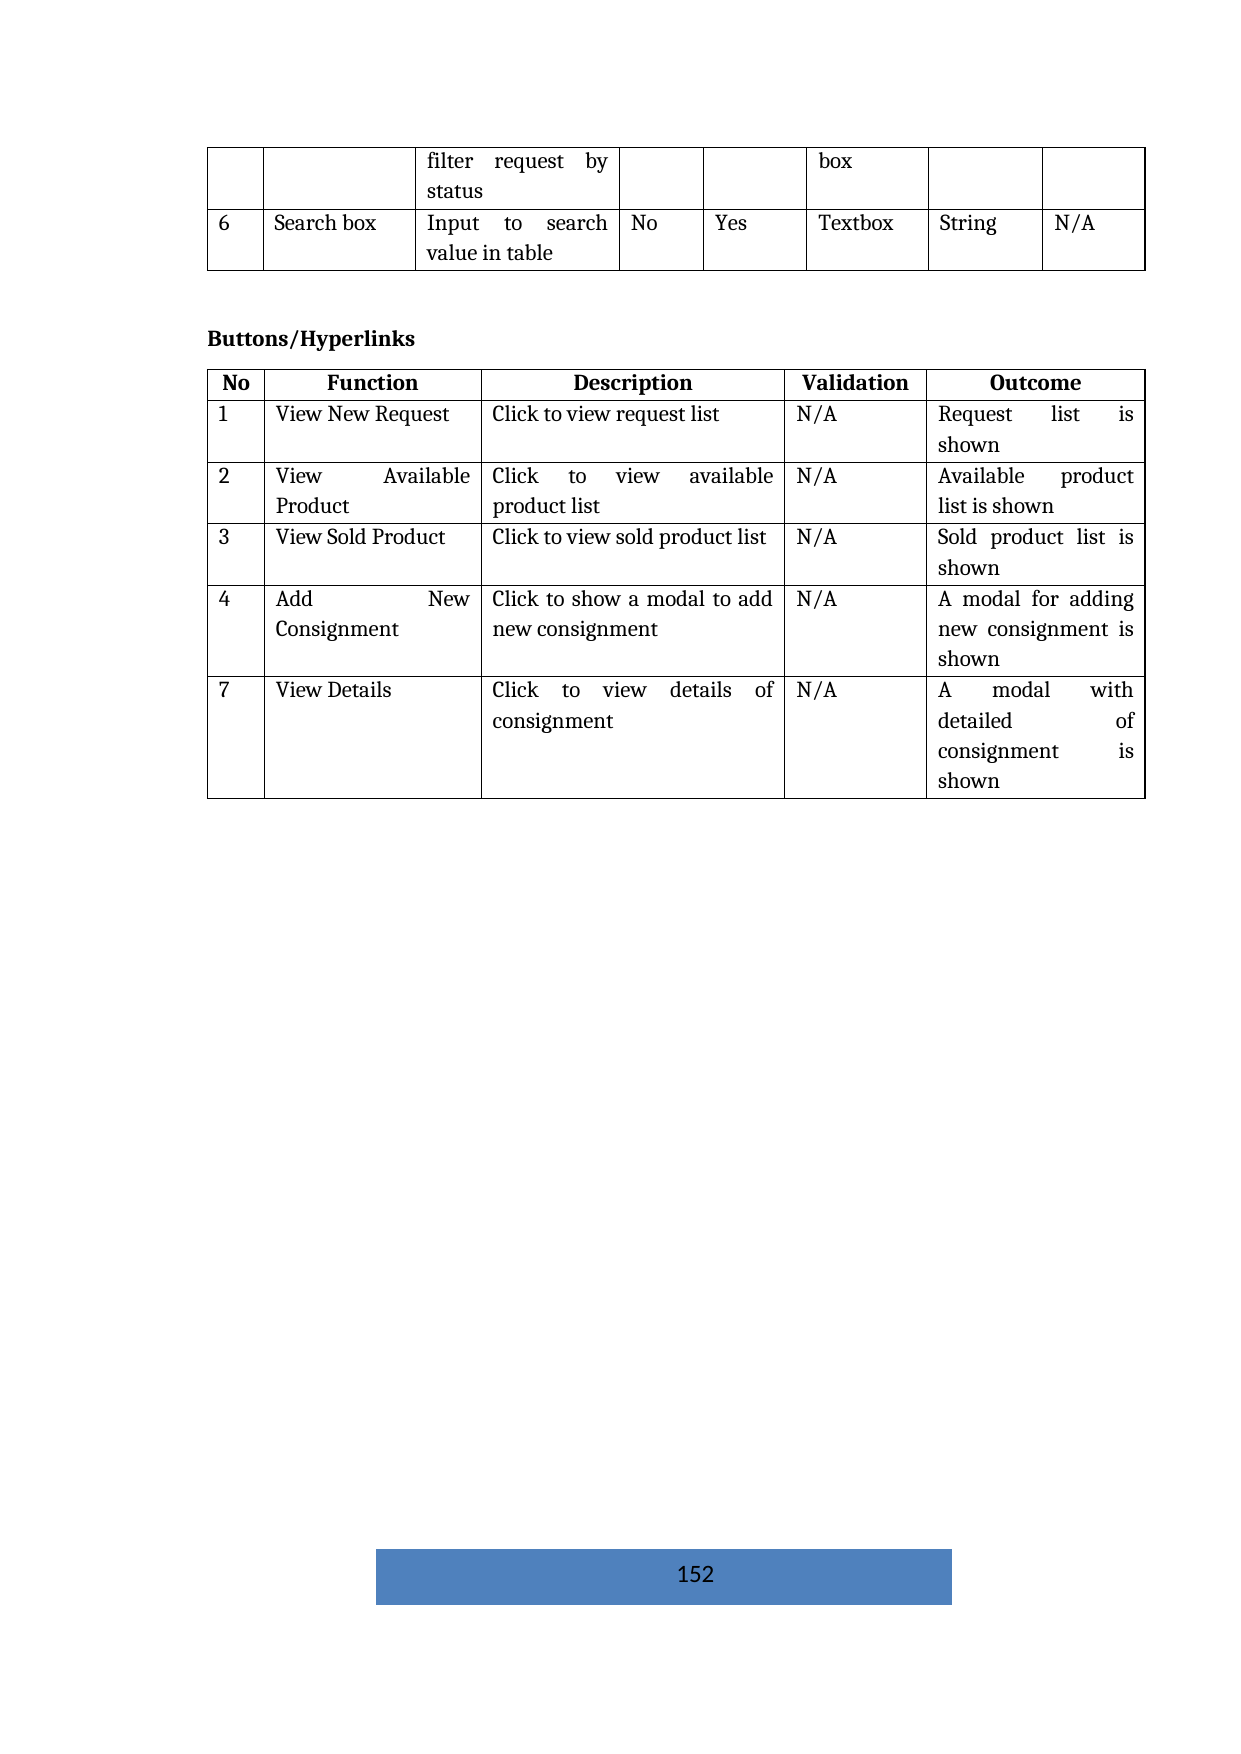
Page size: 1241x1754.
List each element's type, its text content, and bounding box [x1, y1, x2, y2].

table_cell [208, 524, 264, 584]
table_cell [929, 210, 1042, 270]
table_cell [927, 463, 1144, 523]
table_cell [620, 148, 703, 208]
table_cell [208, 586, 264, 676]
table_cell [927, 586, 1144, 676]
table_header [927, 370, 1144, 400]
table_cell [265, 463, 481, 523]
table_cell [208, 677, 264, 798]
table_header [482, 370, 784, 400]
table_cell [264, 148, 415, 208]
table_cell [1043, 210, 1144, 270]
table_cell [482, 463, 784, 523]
text Buttons/Hyperlinks [207, 326, 1122, 352]
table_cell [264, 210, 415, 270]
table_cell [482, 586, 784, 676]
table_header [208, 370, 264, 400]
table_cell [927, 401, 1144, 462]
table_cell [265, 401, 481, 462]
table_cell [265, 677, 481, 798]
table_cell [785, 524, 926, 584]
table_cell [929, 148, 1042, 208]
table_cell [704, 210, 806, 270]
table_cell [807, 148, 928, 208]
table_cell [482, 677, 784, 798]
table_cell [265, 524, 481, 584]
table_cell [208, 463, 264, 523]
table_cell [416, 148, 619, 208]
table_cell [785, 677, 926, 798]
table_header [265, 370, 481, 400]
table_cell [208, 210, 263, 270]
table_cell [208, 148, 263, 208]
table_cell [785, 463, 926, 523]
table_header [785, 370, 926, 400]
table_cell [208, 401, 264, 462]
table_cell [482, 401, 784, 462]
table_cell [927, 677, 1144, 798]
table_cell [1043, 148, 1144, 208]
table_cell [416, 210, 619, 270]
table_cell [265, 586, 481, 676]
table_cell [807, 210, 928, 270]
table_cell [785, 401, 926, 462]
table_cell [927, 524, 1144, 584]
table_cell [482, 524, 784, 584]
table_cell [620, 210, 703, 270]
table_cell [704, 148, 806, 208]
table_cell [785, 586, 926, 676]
